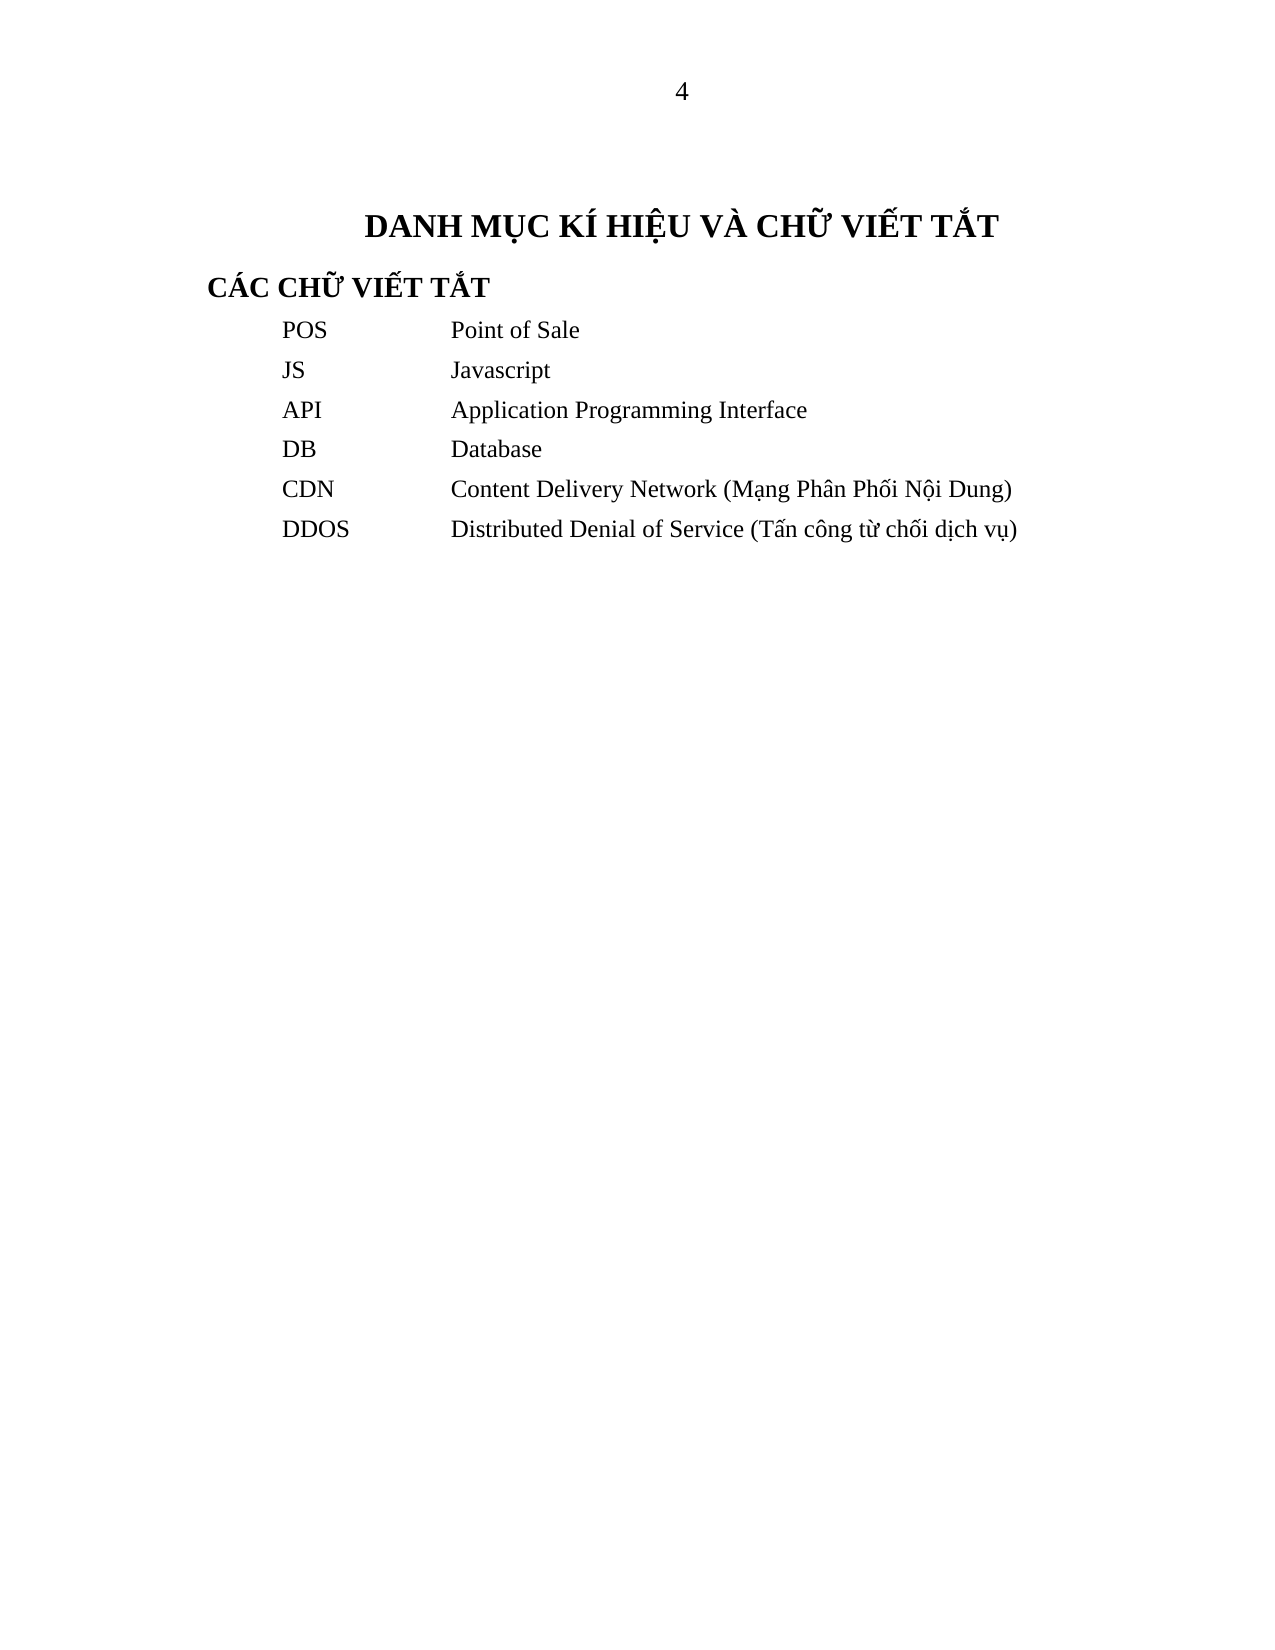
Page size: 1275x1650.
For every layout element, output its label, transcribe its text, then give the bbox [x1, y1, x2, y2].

text JS Javascript [207, 355, 1157, 384]
text DB Database [207, 434, 1157, 463]
text CÁC CHỮ VIẾT TẮT [207, 271, 1157, 304]
text DDOS Distributed Denial of Service (Tấn công từ chối dịch vụ) [207, 514, 1157, 543]
text CDN Content Delivery Network (Mạng Phân Phối Nội Dung) [207, 474, 1157, 503]
text POS Point of Sale [207, 315, 1157, 344]
text API Application Programming Interface [207, 395, 1157, 424]
text DANH MỤC KÍ HIỆU VÀ CHỮ VIẾT TẮT [207, 207, 1157, 245]
